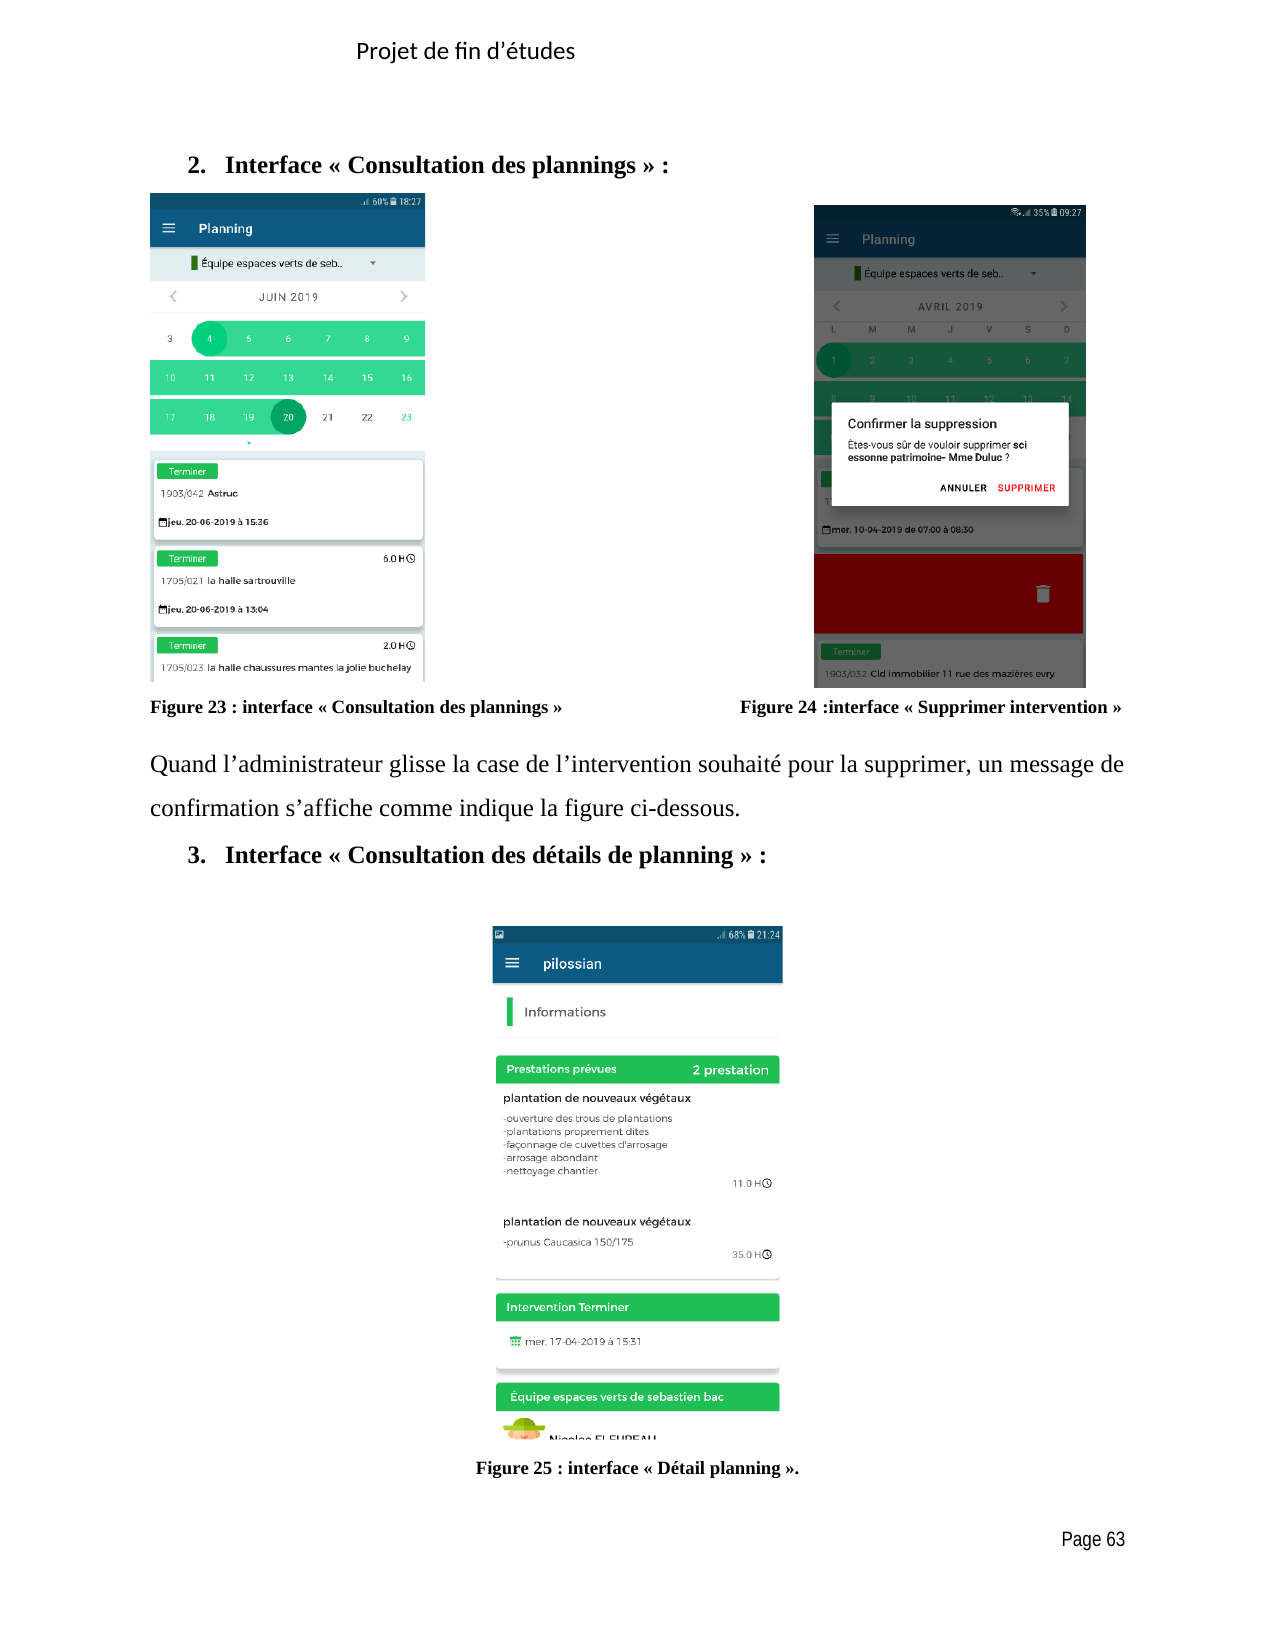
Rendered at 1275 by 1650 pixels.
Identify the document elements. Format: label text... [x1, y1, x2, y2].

text Figure 25 : interface « Détail planning ». [150, 1457, 1125, 1478]
subtitle Interface « Consultation des détails de planning » : [187, 840, 1125, 869]
picture [814, 258, 1086, 688]
text Quand l’administrateur glisse la case de l’intervention souhaité pour la supprimer, un message de confirmation s’affiche comme indique la figure ci-dessous. [150, 749, 1125, 821]
text Figure 23 : interface « Consultation des plannings » Figure 24 :interface « Supprimer intervention » [150, 696, 1125, 718]
subtitle Interface « Consultation des plannings » : [187, 150, 1125, 179]
picture [814, 205, 1086, 220]
picture [150, 193, 426, 682]
picture [492, 926, 783, 1443]
